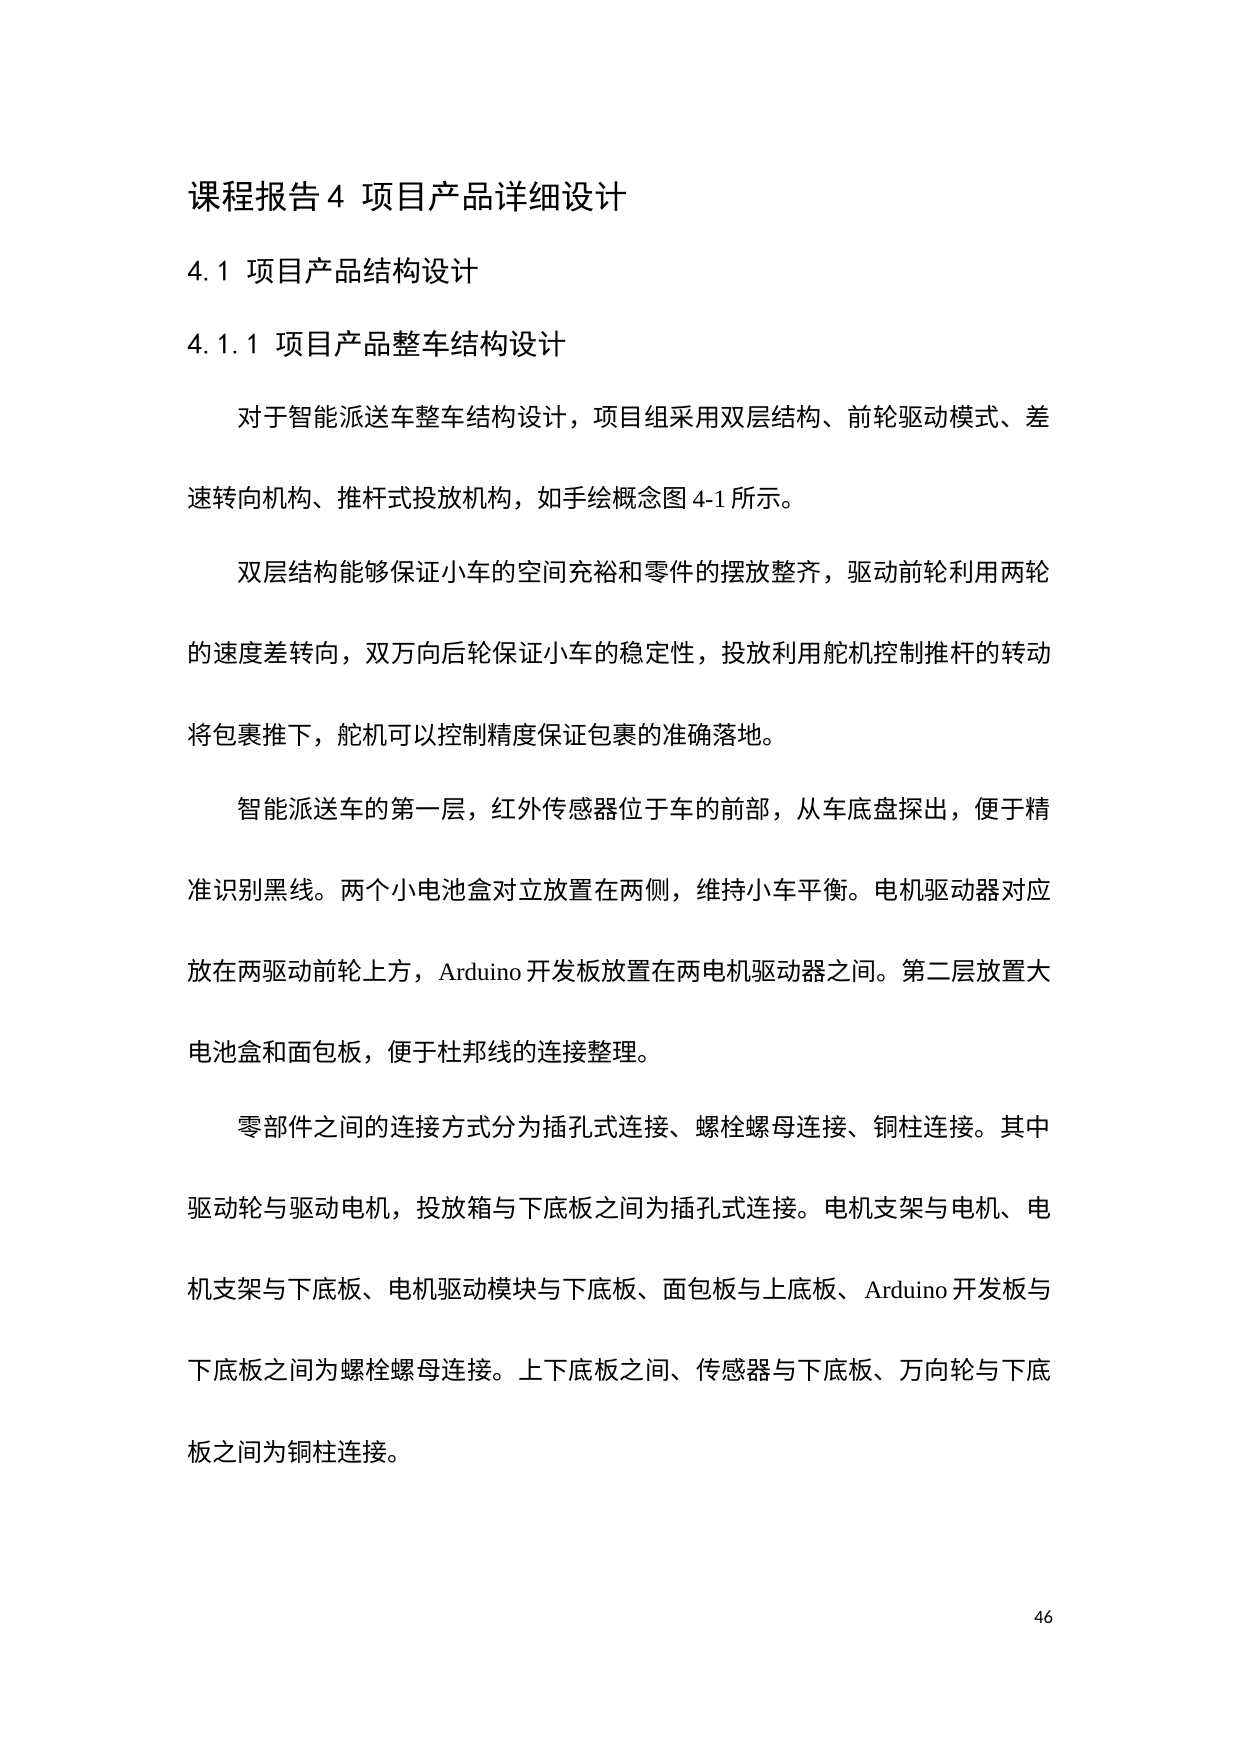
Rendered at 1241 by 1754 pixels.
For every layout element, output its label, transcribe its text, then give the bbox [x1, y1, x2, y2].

text 智能派送车的第一层，红外传感器位于车的前部，从车底盘探出，便于精准识别黑线。两个小电池盒对立放置在两侧，维持小车平衡。电机驱动器对应放在两驱动前轮上方，Arduino开发板放置在两电机驱动器之间。第二层放置大电池盒和面包板，便于杜邦线的连接整理。 [187, 775, 1053, 1083]
text 零部件之间的连接方式分为插孔式连接、螺栓螺母连接、铜柱连接。其中驱动轮与驱动电机，投放箱与下底板之间为插孔式连接。电机支架与电机、电机支架与下底板、电机驱动模块与下底板、面包板与上底板、Arduino开发板与下底板之间为螺栓螺母连接。上下底板之间、传感器与下底板、万向轮与下底板之间为铜柱连接。 [187, 1093, 1053, 1483]
text 双层结构能够保证小车的空间充裕和零件的摆放整齐，驱动前轮利用两轮的速度差转向，双万向后轮保证小车的稳定性，投放利用舵机控制推杆的转动将包裹推下，舵机可以控制精度保证包裹的准确落地。 [187, 538, 1053, 766]
subtitle 课程报告4 项目产品详细设计 [187, 162, 1053, 227]
subtitle 4.1 项目产品结构设计 [187, 236, 1053, 301]
text 对于智能派送车整车结构设计，项目组采用双层结构、前轮驱动模式、差速转向机构、推杆式投放机构，如手绘概念图4-1所示。 [187, 383, 1053, 529]
subtitle 4.1.1 项目产品整车结构设计 [187, 310, 1053, 375]
